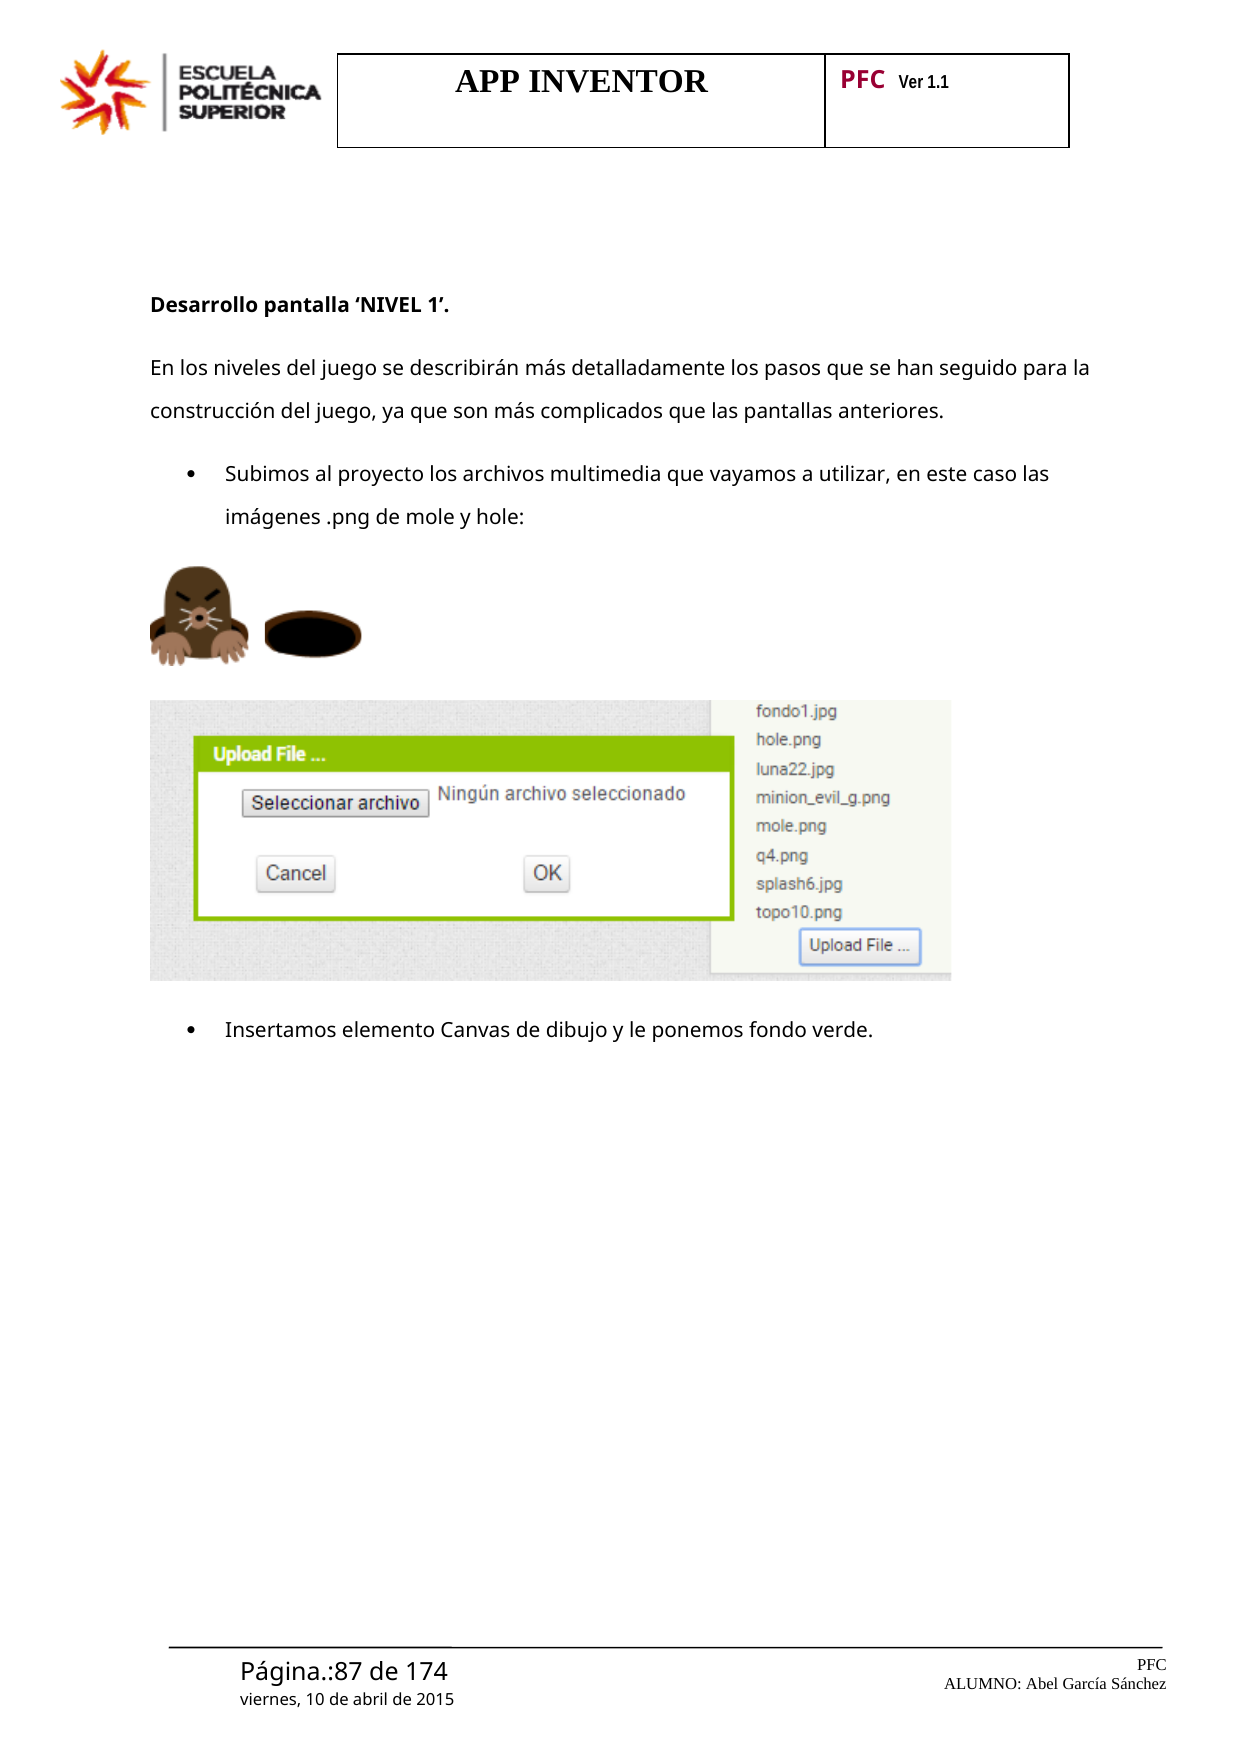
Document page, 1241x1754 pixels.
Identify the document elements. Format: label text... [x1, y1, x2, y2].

picture [150, 565, 249, 666]
picture [150, 700, 952, 981]
list Subimos al proyecto los archivos multimedia que vayamos a utilizar, en este caso las imágenes .png de mole y hole: [187, 459, 1125, 531]
text Desarrollo pantalla ‘NIVEL 1’. [150, 290, 1125, 318]
picture [60, 43, 323, 146]
list Insertamos elemento Canvas de dibujo y le ponemos fondo verde. [187, 1015, 1125, 1044]
text En los niveles del juego se describirán más detalladamente los pasos que se han seguido para la construcción del juego, ya que son más complicados que las pantallas anteriores. [150, 353, 1125, 424]
picture [264, 581, 362, 666]
